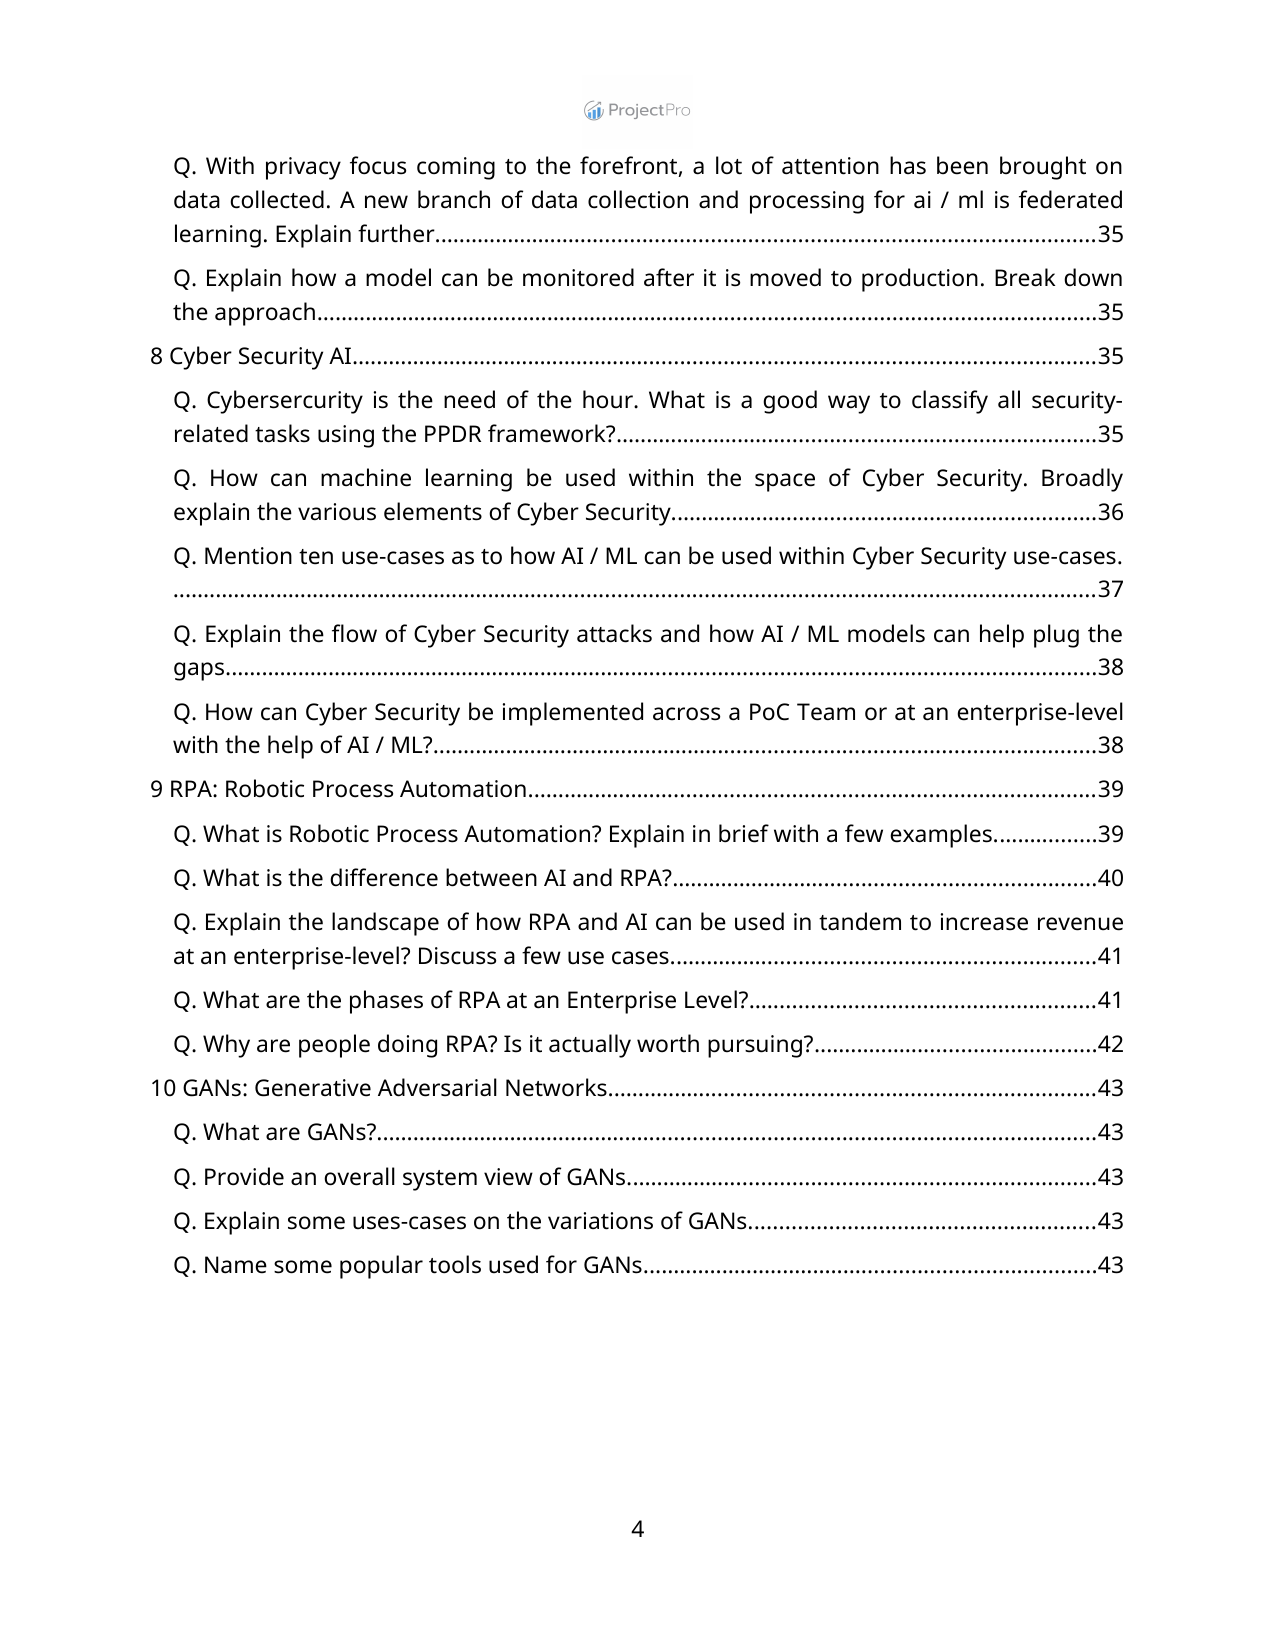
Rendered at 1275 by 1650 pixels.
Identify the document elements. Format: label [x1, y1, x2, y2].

picture [582, 75, 693, 149]
